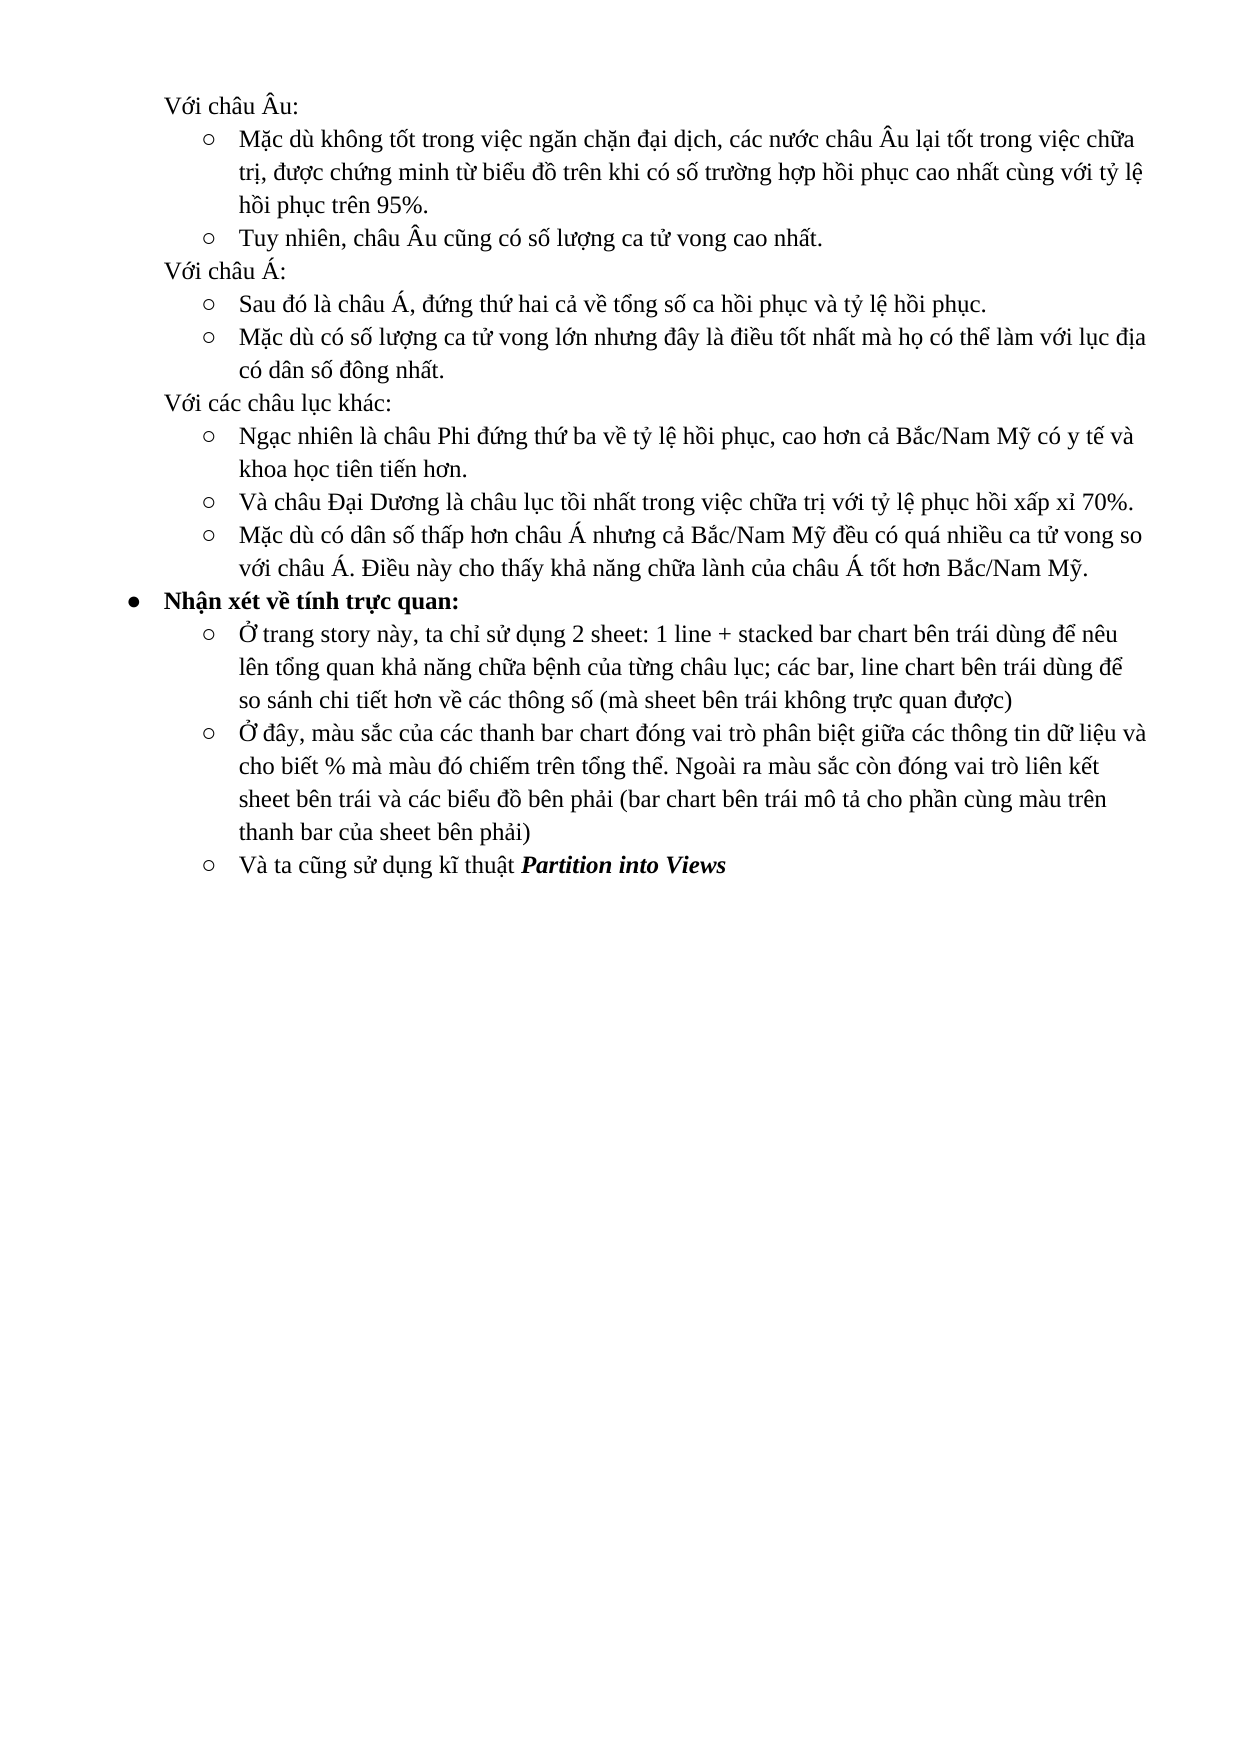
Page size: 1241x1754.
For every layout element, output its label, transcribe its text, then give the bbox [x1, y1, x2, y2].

list Ở đây, màu sắc của các thanh bar chart đóng vai trò phân biệt giữa các thông tin dữ liệu và cho biết % mà màu đó chiếm trên tổng thể. Ngoài ra màu sắc còn đóng vai trò liên kết sheet bên trái và các biểu đồ bên phải (bar chart bên trái mô tả cho phần cùng màu trên thanh bar của sheet bên phải) [201, 718, 1149, 846]
list Và châu Đại Dương là châu lục tồi nhất trong việc chữa trị với tỷ lệ phục hồi xấp xỉ 70%. [201, 487, 1149, 516]
list Và ta cũng sử dụng kĩ thuật Partition into Views [201, 850, 1149, 879]
list Sau đó là châu Á, đứng thứ hai cả về tổng số ca hồi phục và tỷ lệ hồi phục. [201, 289, 1149, 318]
list Mặc dù có dân số thấp hơn châu Á nhưng cả Bắc/Nam Mỹ đều có quá nhiều ca tử vong so với châu Á. Điều này cho thấy khả năng chữa lành của châu Á tốt hơn Bắc/Nam Mỹ. [201, 520, 1149, 582]
list Mặc dù có số lượng ca tử vong lớn nhưng đây là điều tốt nhất mà họ có thể làm với lục địa có dân số đông nhất. [201, 322, 1149, 384]
list Mặc dù không tốt trong việc ngăn chặn đại dịch, các nước châu Âu lại tốt trong việc chữa trị, được chứng minh từ biểu đồ trên khi có số trường hợp hồi phục cao nhất cùng với tỷ lệ hồi phục trên 95%. [201, 124, 1149, 219]
text Với các châu lục khác: [88, 388, 1149, 417]
text Với châu Á: [88, 256, 1149, 285]
list Nhận xét về tính trực quan: [126, 586, 1149, 615]
list Ngạc nhiên là châu Phi đứng thứ ba về tỷ lệ hồi phục, cao hơn cả Bắc/Nam Mỹ có y tế và khoa học tiên tiến hơn. [201, 421, 1149, 483]
list Ở trang story này, ta chỉ sử dụng 2 sheet: 1 line + stacked bar chart bên trái dùng để nêu lên tổng quan khả năng chữa bệnh của từng châu lục; các bar, line chart bên trái dùng để so sánh chi tiết hơn về các thông số (mà sheet bên trái không trực quan được) [201, 619, 1149, 714]
text Với châu Âu: [163, 91, 1149, 120]
list Tuy nhiên, châu Âu cũng có số lượng ca tử vong cao nhất. [201, 223, 1149, 252]
